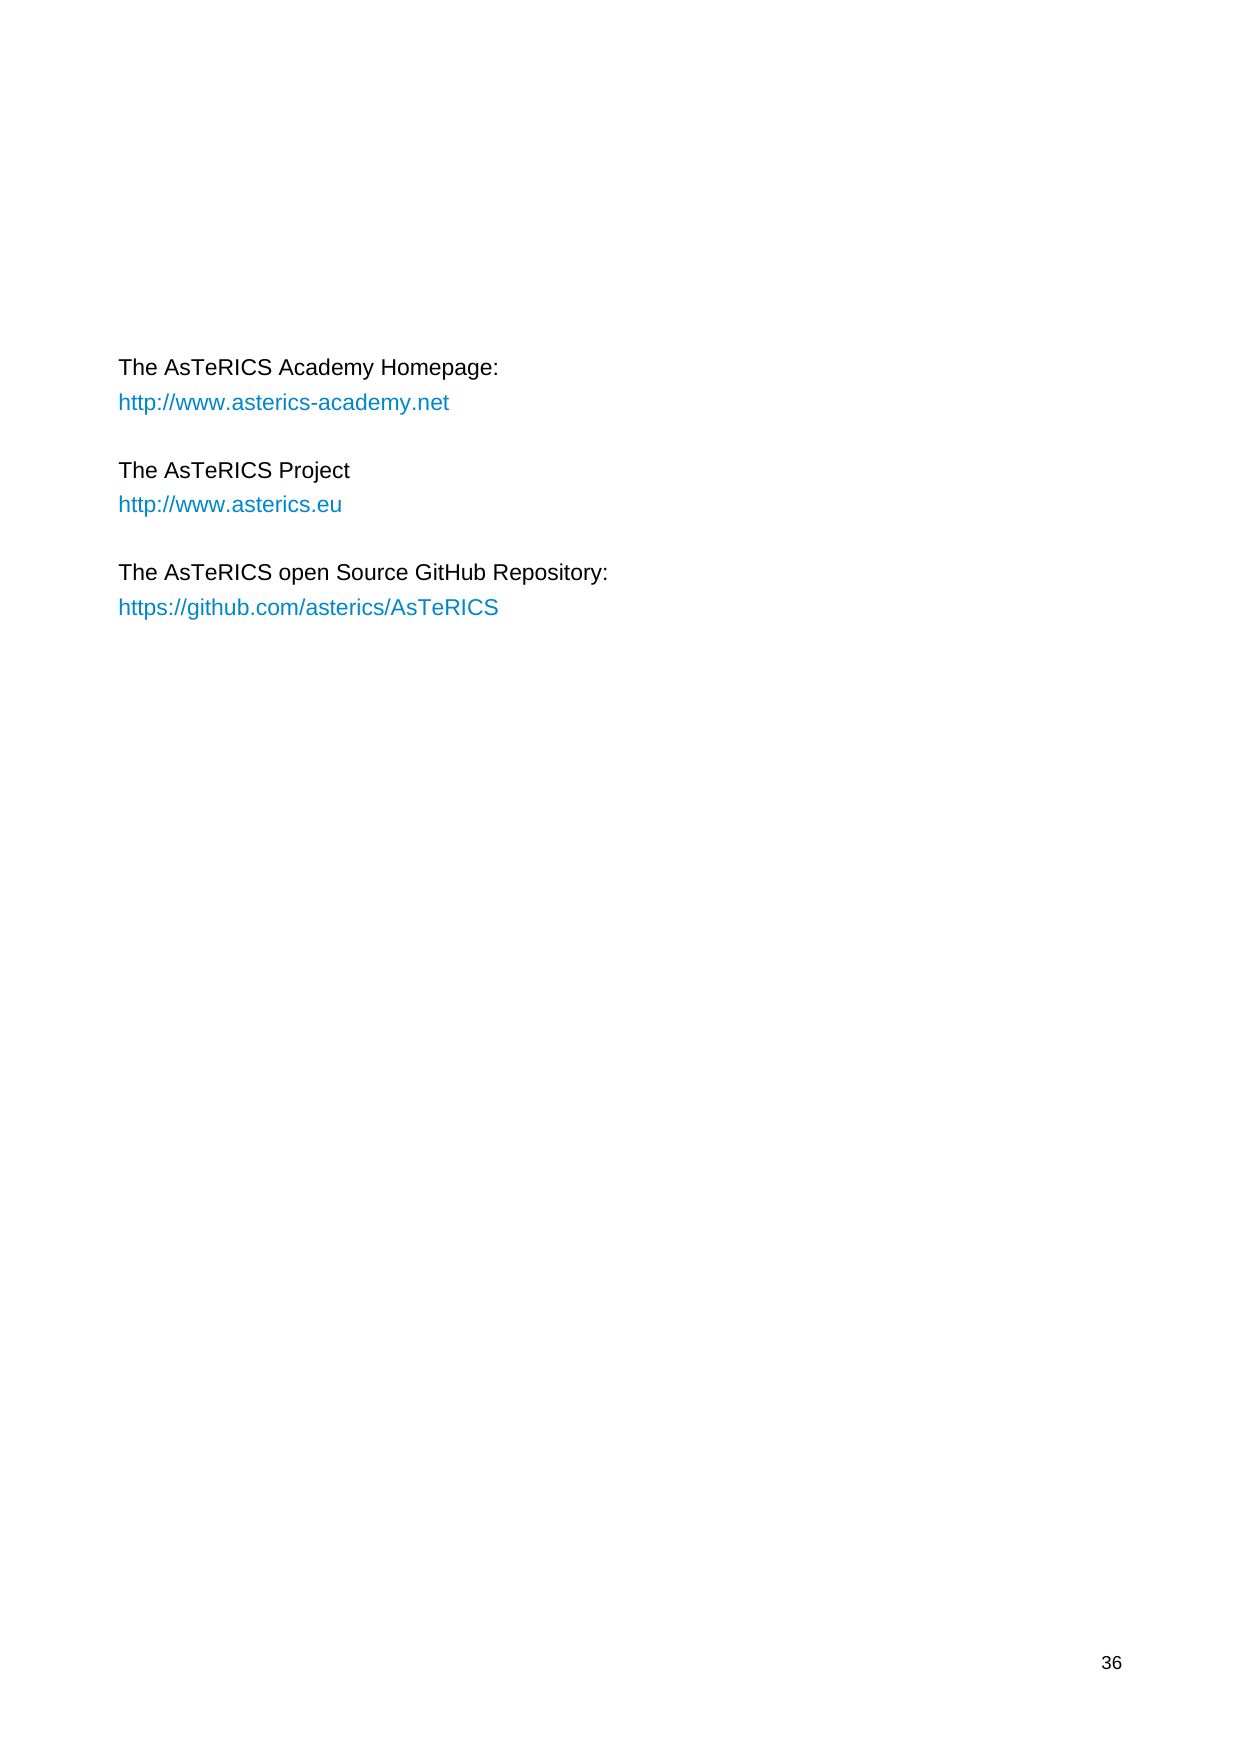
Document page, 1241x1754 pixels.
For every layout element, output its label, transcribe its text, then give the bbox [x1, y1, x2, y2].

text https://github.com/asterics/AsTeRICS [118, 593, 1122, 620]
text http://www.asterics-academy.net [118, 388, 1122, 415]
text The AsTeRICS Project [118, 457, 1122, 483]
text The AsTeRICS open Source GitHub Repository: [118, 559, 1122, 586]
text http://www.asterics.eu [118, 491, 1122, 517]
text The AsTeRICS Academy Homepage: [118, 354, 1122, 381]
